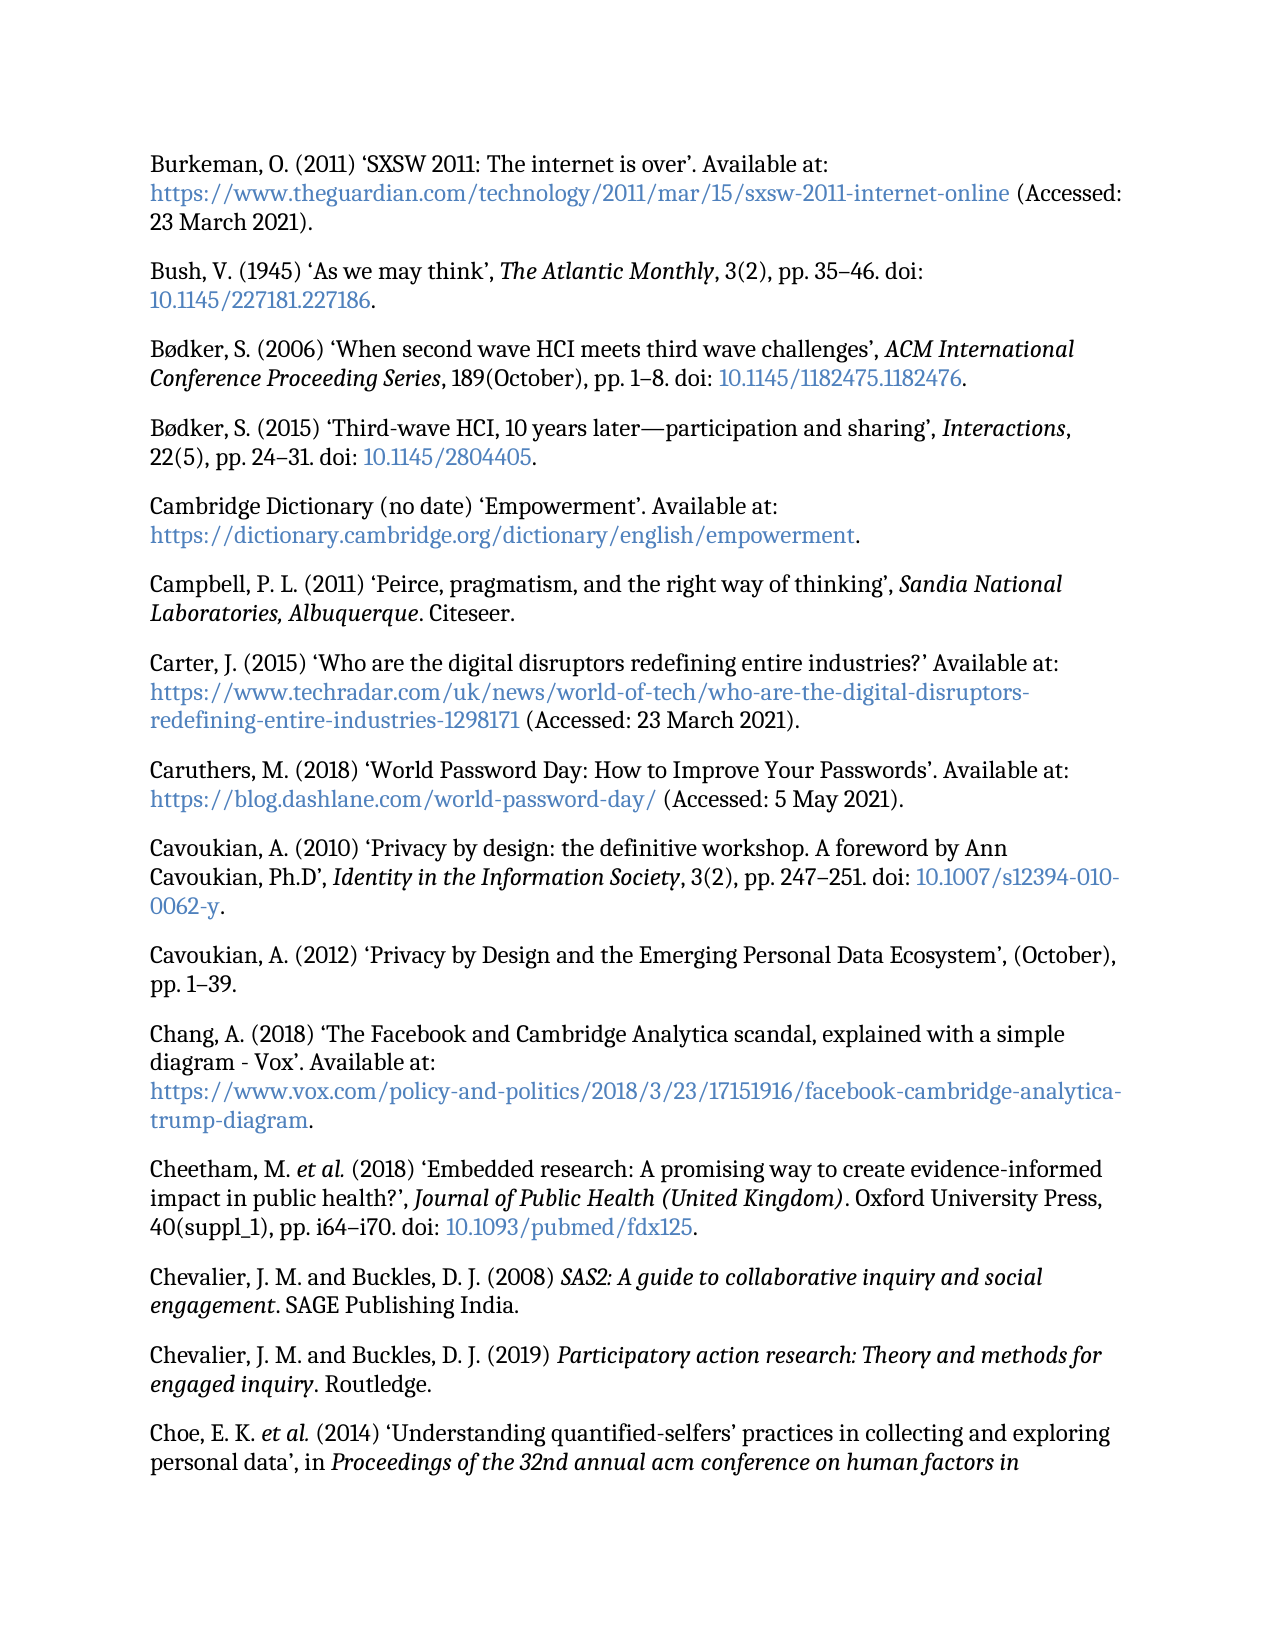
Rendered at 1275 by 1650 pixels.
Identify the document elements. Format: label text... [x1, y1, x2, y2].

text Cavoukian, A. (2010) ‘Privacy by design: the definitive workshop. A foreword by Ann Cavoukian, Ph.D’, Identity in the Information Society, 3(2), pp. 247–251. doi: 10.1007/s12394-010-0062-y. [150, 834, 1125, 920]
text Carter, J. (2015) ‘Who are the digital disruptors redefining entire industries?’ Available at: https://www.techradar.com/uk/news/world-of-tech/who-are-the-digital-disruptors-redefining-entire-industries-1298171 (Accessed: 23 March 2021). [150, 649, 1125, 735]
text Bush, V. (1945) ‘As we may think’, The Atlantic Monthly, 3(2), pp. 35–46. doi: 10.1145/227181.227186. [150, 257, 1125, 314]
text Bødker, S. (2006) ‘When second wave HCI meets third wave challenges’, ACM International Conference Proceeding Series, 189(October), pp. 1–8. doi: 10.1145/1182475.1182476. [150, 335, 1125, 393]
text Cavoukian, A. (2012) ‘Privacy by Design and the Emerging Personal Data Ecosystem’, (October), pp. 1–39. [150, 941, 1125, 999]
text Caruthers, M. (2018) ‘World Password Day: How to Improve Your Passwords’. Available at: https://blog.dashlane.com/world-password-day/ (Accessed: 5 May 2021). [150, 756, 1125, 813]
text Chevalier, J. M. and Buckles, D. J. (2008) SAS2: A guide to collaborative inquiry and social engagement. SAGE Publishing India. [150, 1262, 1125, 1320]
text Cambridge Dictionary (no date) ‘Empowerment’. Available at: https://dictionary.cambridge.org/dictionary/english/empowerment. [150, 492, 1125, 549]
text Campbell, P. L. (2011) ‘Peirce, pragmatism, and the right way of thinking’, Sandia National Laboratories, Albuquerque. Citeseer. [150, 570, 1125, 628]
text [150, 1419, 1125, 1477]
text Chevalier, J. M. and Buckles, D. J. (2019) Participatory action research: Theory and methods for engaged inquiry. Routledge. [150, 1341, 1125, 1398]
text Bødker, S. (2015) ‘Third-wave HCI, 10 years later—participation and sharing’, Interactions, 22(5), pp. 24–31. doi: 10.1145/2804405. [150, 414, 1125, 471]
text Chang, A. (2018) ‘The Facebook and Cambridge Analytica scandal, explained with a simple diagram - Vox’. Available at: https://www.vox.com/policy-and-politics/2018/3/23/17151916/facebook-cambridge-analytica-trump-diagram. [150, 1019, 1125, 1134]
text Burkeman, O. (2011) ‘SXSW 2011: The internet is over’. Available at: https://www.theguardian.com/technology/2011/mar/15/sxsw-2011-internet-online (Accessed: 23 March 2021). [150, 150, 1125, 236]
text Cheetham, M. et al. (2018) ‘Embedded research: A promising way to create evidence-informed impact in public health?’, Journal of Public Health (United Kingdom). Oxford University Press, 40(suppl_1), pp. i64–i70. doi: 10.1093/pubmed/fdx125. [150, 1155, 1125, 1242]
